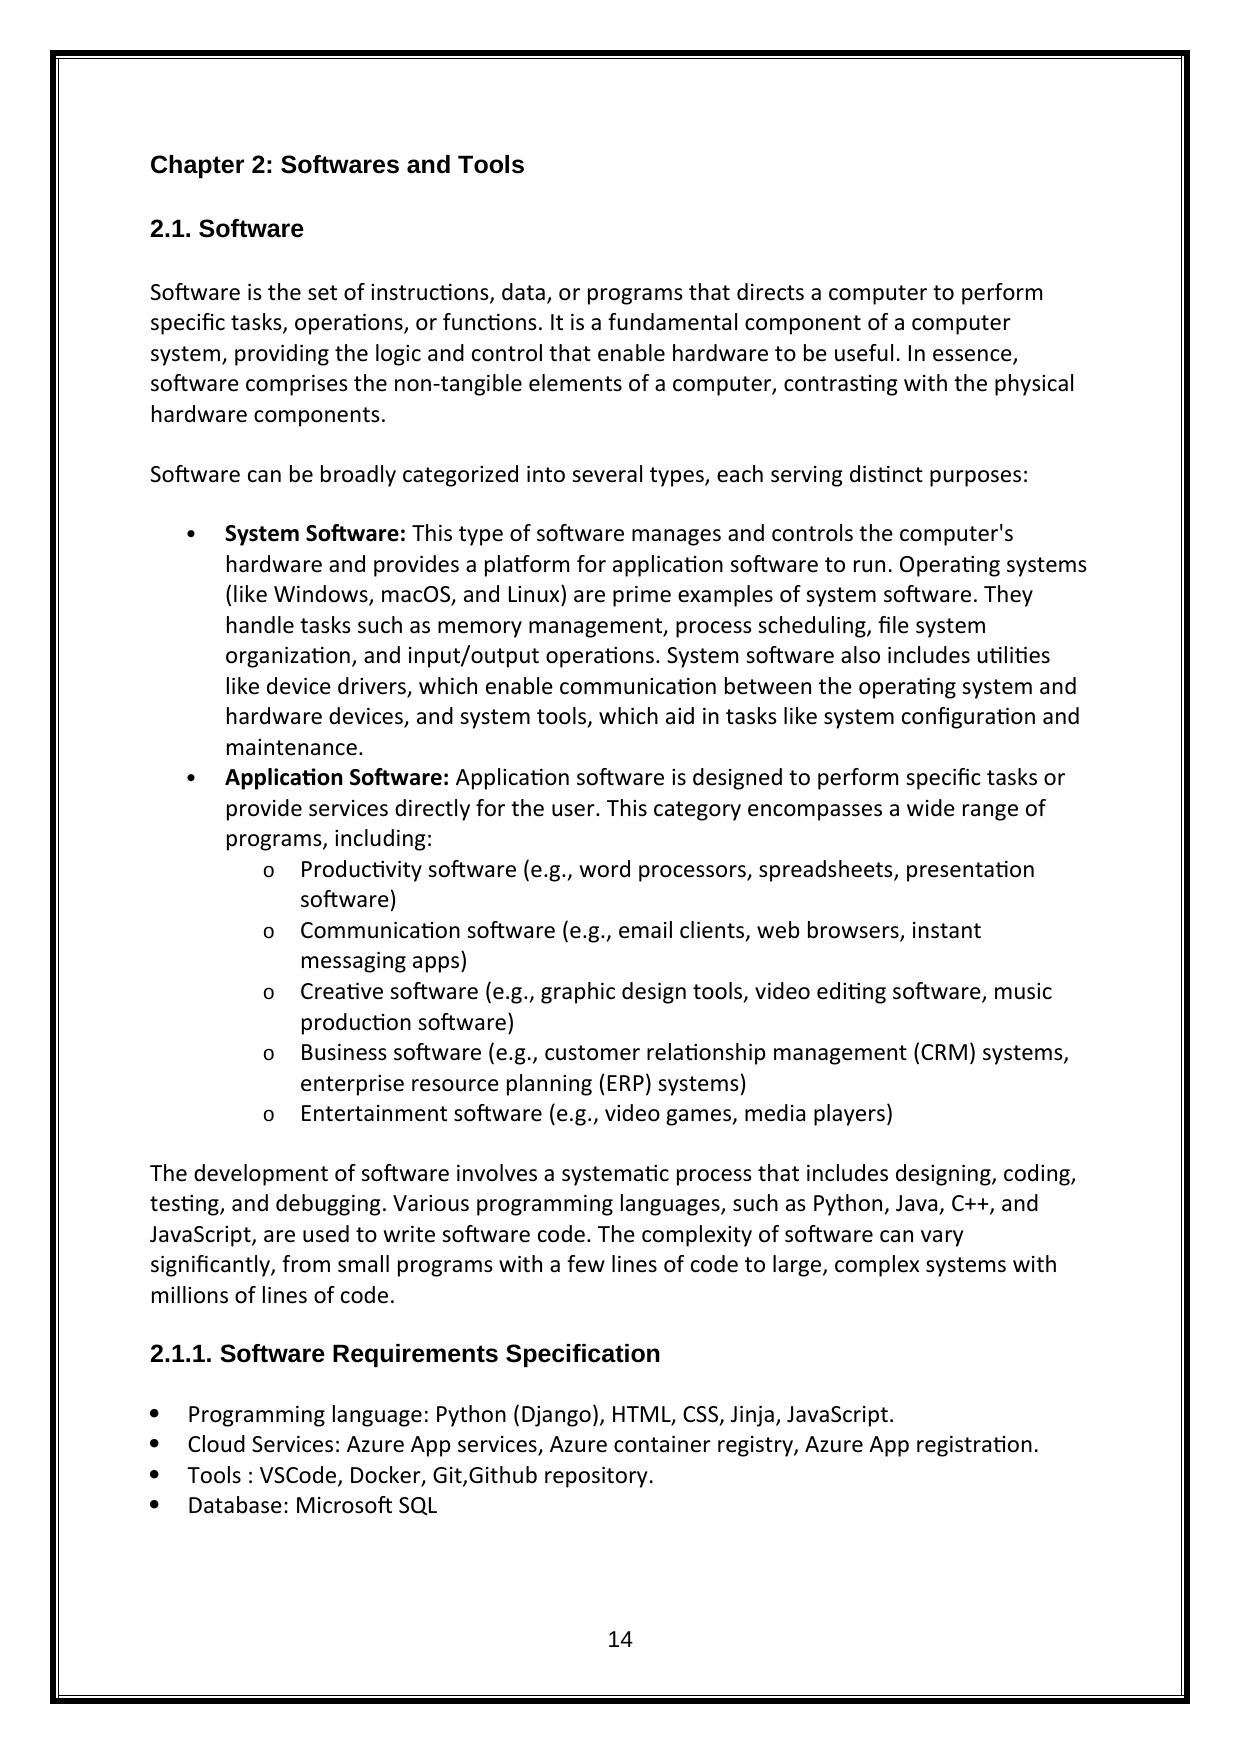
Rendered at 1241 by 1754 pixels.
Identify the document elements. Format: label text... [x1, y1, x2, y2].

list System Software: This type of software manages and controls the computer's hardware and provides a platform for application software to run. Operating systems (like Windows, macOS, and Linux) are prime examples of system software. They handle tasks such as memory management, process scheduling, file system organization, and input/output operations. System software also includes utilities like device drivers, which enable communication between the operating system and hardware devices, and system tools, which aid in tasks like system configuration and maintenance. [187, 517, 1090, 762]
list Communication software (e.g., email clients, web browsers, instant messaging apps) [262, 914, 1090, 975]
text 2.1.1. Software Requirements Specification [150, 1339, 1090, 1367]
list Entertainment software (e.g., video games, media players) [262, 1097, 1090, 1128]
text Chapter 2: Softwares and Tools [150, 150, 1090, 179]
list Productivity software (e.g., word processors, spreadsheets, presentation software) [262, 853, 1090, 914]
text Software can be broadly categorized into several types, each serving distinct purposes: [150, 458, 1090, 488]
list Creative software (e.g., graphic design tools, video editing software, music production software) [262, 975, 1090, 1036]
list Application Software: Application software is designed to perform specific tasks or provide services directly for the user. This category encompasses a wide range of programs, including: [187, 762, 1090, 853]
list Tools : VSCode, Docker, Git,Github repository. [150, 1459, 1090, 1489]
list Database: Microsoft SQL [150, 1489, 1090, 1520]
text 2.1. Software [150, 214, 1090, 242]
text The development of software involves a systematic process that includes designing, coding, testing, and debugging. Various programming languages, such as Python, Java, C++, and JavaScript, are used to write software code. The complexity of software can vary significantly, from small programs with a few lines of code to large, complex systems with millions of lines of code. [150, 1157, 1090, 1309]
list Cloud Services: Azure App services, Azure container registry, Azure App registration. [150, 1428, 1090, 1459]
list Business software (e.g., customer relationship management (CRM) systems, enterprise resource planning (ERP) systems) [262, 1036, 1090, 1097]
list Programming language: Python (Django), HTML, CSS, Jinja, JavaScript. [150, 1398, 1090, 1428]
text Software is the set of instructions, data, or programs that directs a computer to perform specific tasks, operations, or functions. It is a fundamental component of a computer system, providing the logic and control that enable hardware to be useful. In essence, software comprises the non-tangible elements of a computer, contrasting with the physical hardware components. [150, 276, 1090, 428]
